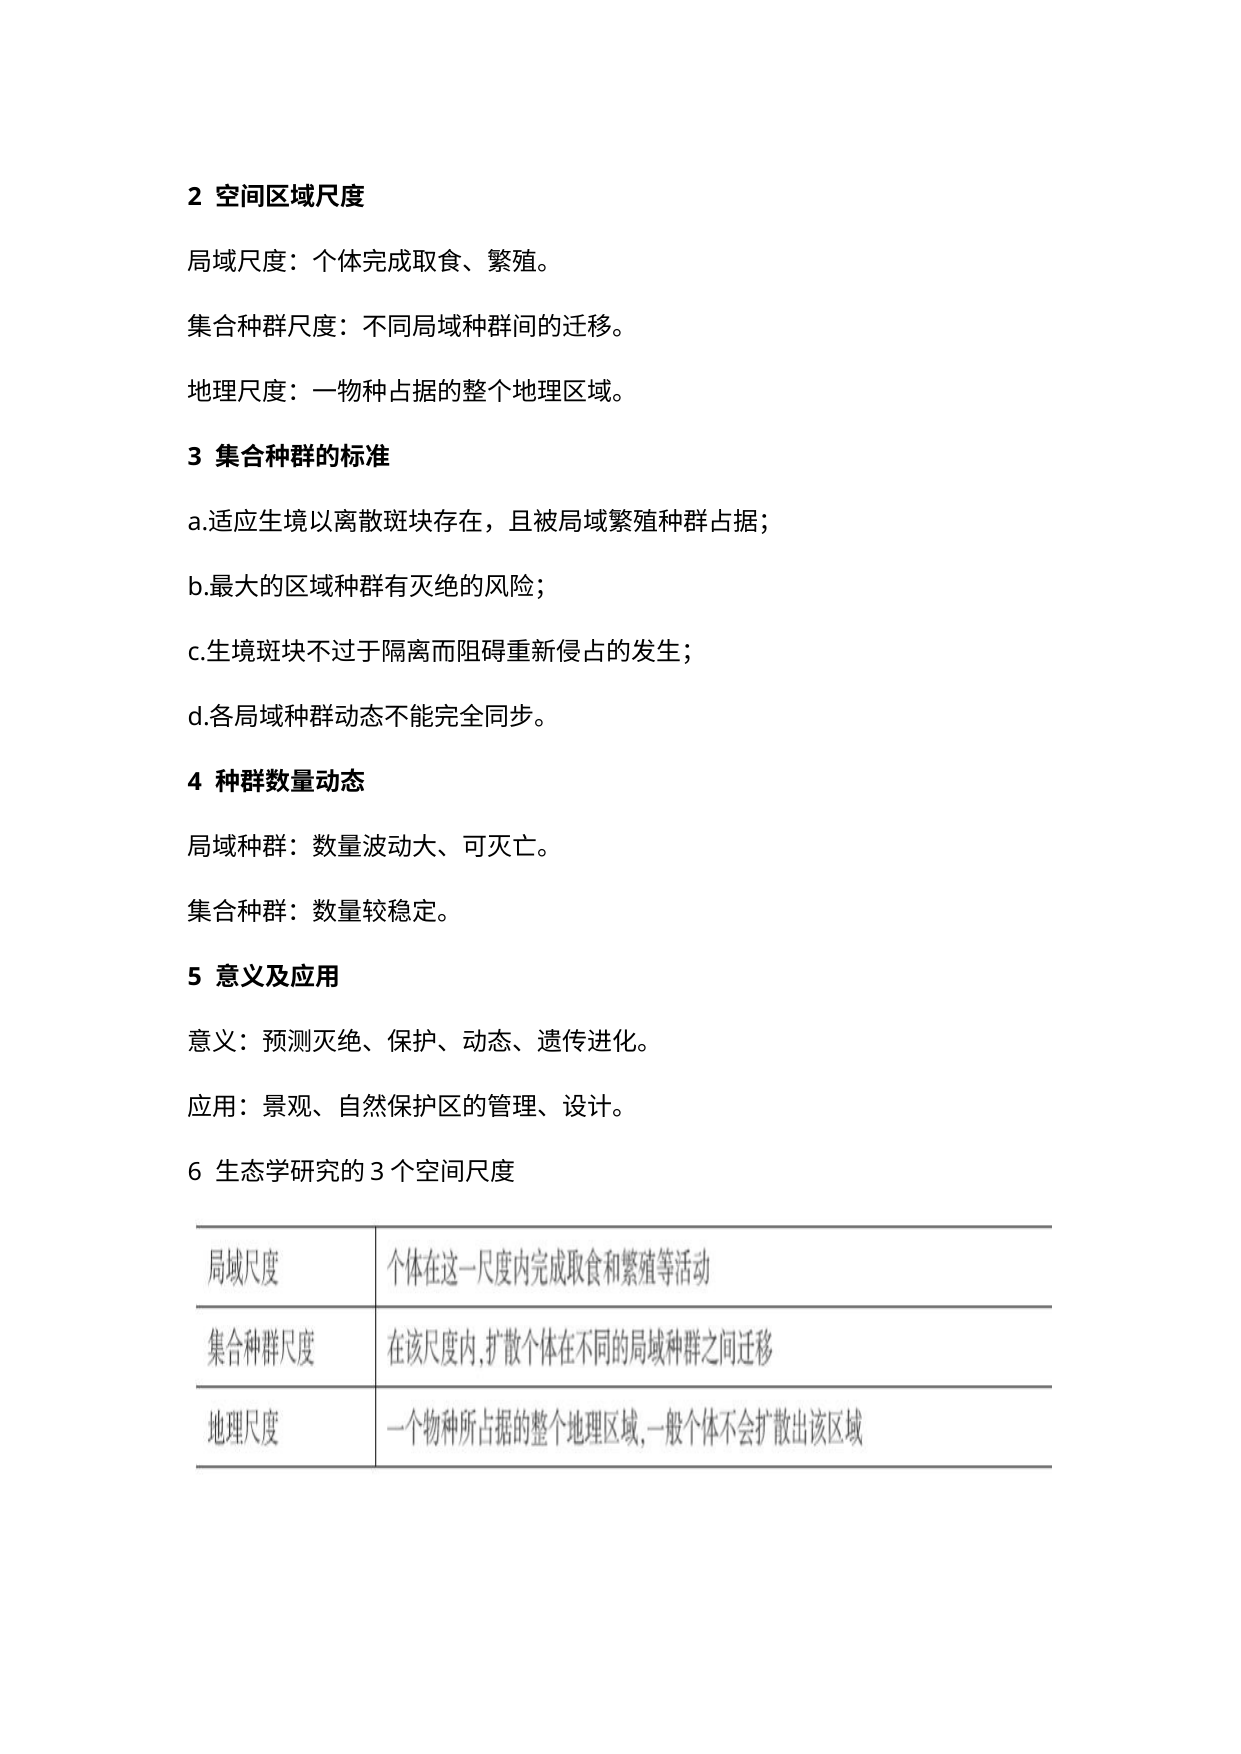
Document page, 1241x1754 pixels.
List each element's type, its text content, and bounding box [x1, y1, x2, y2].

text 集合种群：数量较稳定。 [187, 877, 1053, 942]
text 3 集合种群的标准 [187, 422, 1053, 487]
text 应用：景观、自然保护区的管理、设计。 [187, 1072, 1053, 1137]
picture [187, 1208, 1053, 1488]
text 地理尺度：一物种占据的整个地理区域。 [187, 357, 1053, 422]
text 2 空间区域尺度 [187, 162, 1053, 227]
text c.生境斑块不过于隔离而阻碍重新侵占的发生； [187, 617, 1053, 682]
text 局域尺度：个体完成取食、繁殖。 [187, 227, 1053, 292]
text 意义：预测灭绝、保护、动态、遗传进化。 [187, 1007, 1053, 1072]
text 局域种群：数量波动大、可灭亡。 [187, 812, 1053, 877]
text d.各局域种群动态不能完全同步。 [187, 682, 1053, 747]
text a.适应生境以离散斑块存在，且被局域繁殖种群占据； [187, 487, 1053, 552]
text 6 生态学研究的3 个空间尺度 [187, 1137, 1053, 1202]
text b.最大的区域种群有灭绝的风险； [187, 552, 1053, 617]
text 4 种群数量动态 [187, 747, 1053, 812]
text 5 意义及应用 [187, 942, 1053, 1007]
text 集合种群尺度：不同局域种群间的迁移。 [187, 292, 1053, 357]
